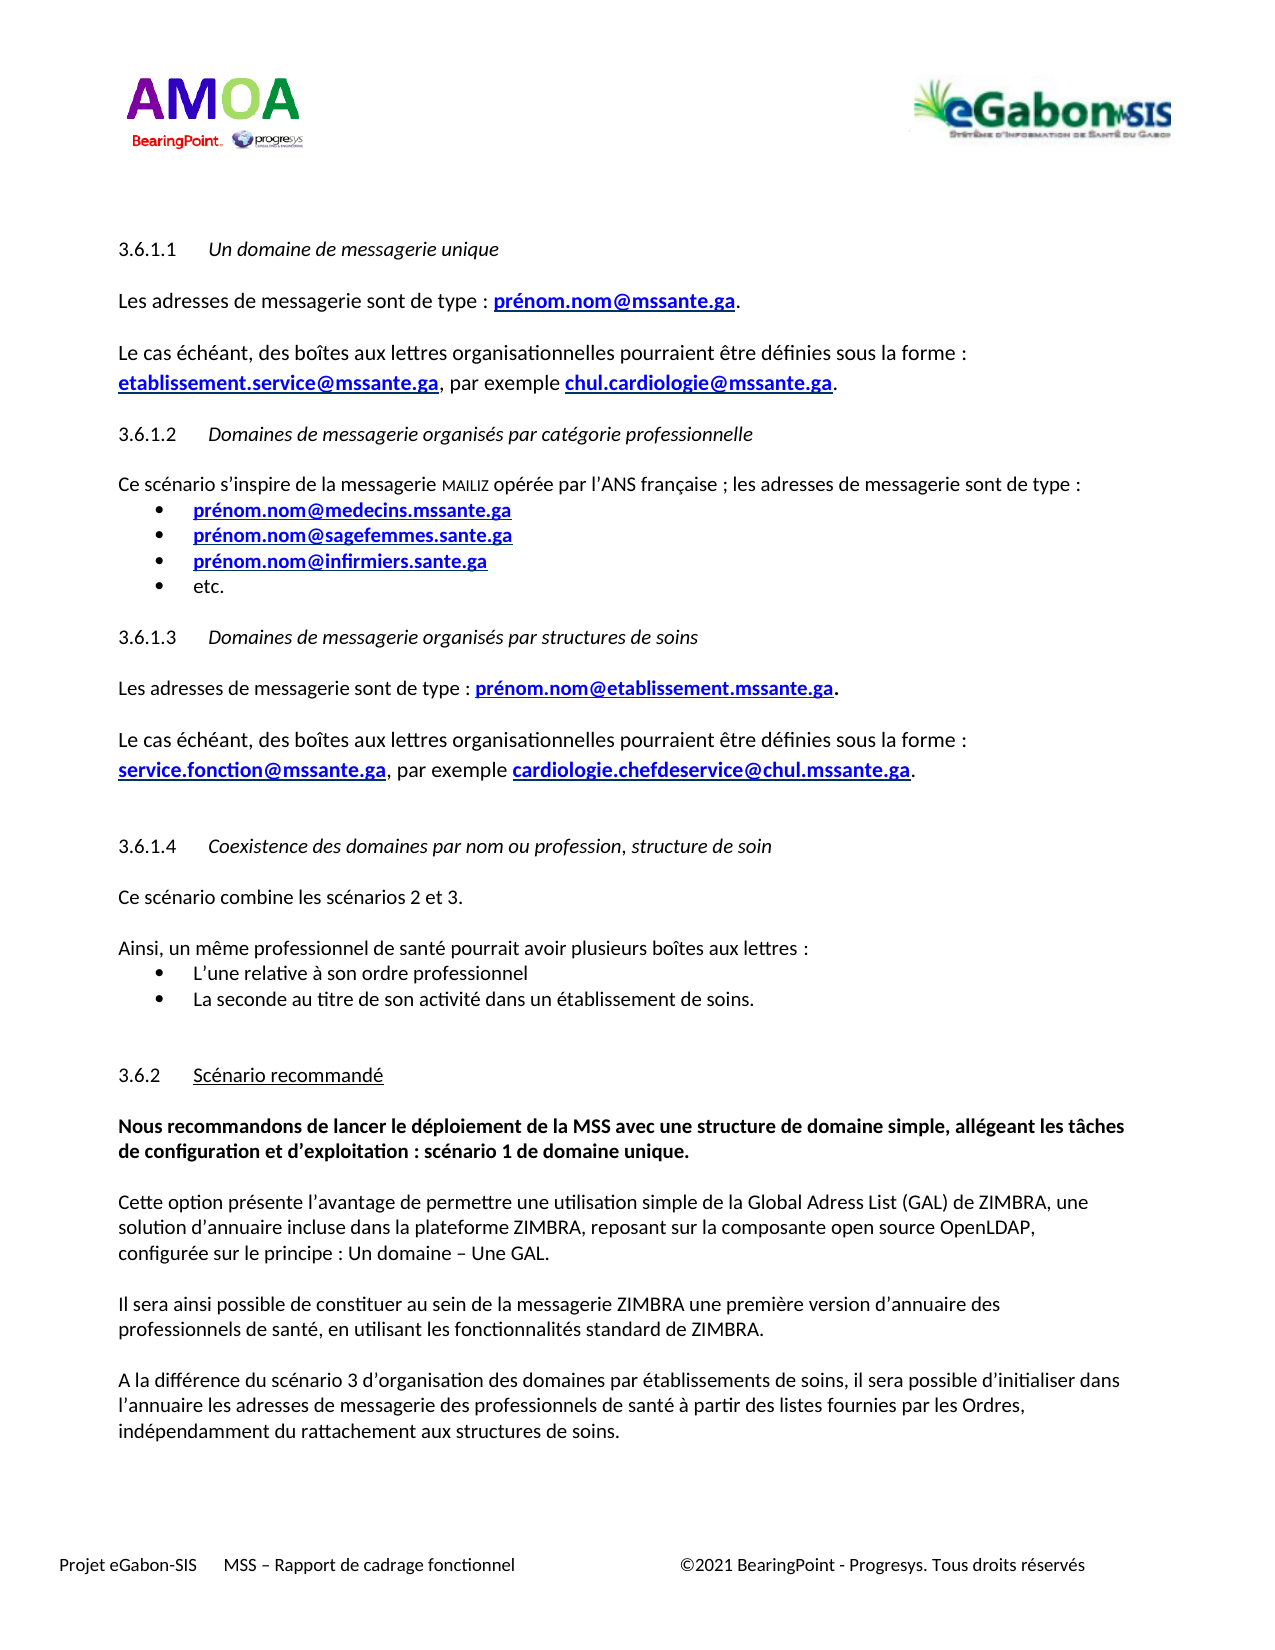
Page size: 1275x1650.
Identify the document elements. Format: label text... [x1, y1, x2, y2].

text Ainsi, un même professionnel de santé pourrait avoir plusieurs boîtes aux lettres : [118, 935, 1127, 960]
list prénom.nom@medecins.mssante.ga [156, 497, 1127, 522]
text Cette option présente l’avantage de permettre une utilisation simple de la Global Adress List (GAL) de ZIMBRA, une solution d’annuaire incluse dans la plateforme ZIMBRA, reposant sur la composante open source OpenLDAP, configurée sur le principe : Un domaine – Une GAL. [118, 1189, 1127, 1265]
list prénom.nom@infirmiers.sante.ga [156, 548, 1127, 573]
text A la différence du scénario 3 d’organisation des domaines par établissements de soins, il sera possible d’initialiser dans l’annuaire les adresses de messagerie des professionnels de santé à partir des listes fournies par les Ordres, indépendamment du rattachement aux structures de soins. [118, 1367, 1127, 1443]
text Nous recommandons de lancer le déploiement de la MSS avec une structure de domaine simple, allégeant les tâches de configuration et d’exploitation : scénario 1 de domaine unique. [118, 1113, 1127, 1164]
text Le cas échéant, des boîtes aux lettres organisationnelles pourraient être définies sous la forme : etablissement.service@mssante.ga, par exemple chul.cardiologie@mssante.ga. [118, 339, 1127, 396]
subtitle Domaines de messagerie organisés par catégorie professionnelle [118, 421, 1127, 446]
text Ce scénario s’inspire de la messagerie mailiz opérée par l’ANS française ; les adresses de messagerie sont de type : [118, 472, 1127, 497]
text Ce scénario combine les scénarios 2 et 3. [118, 884, 1127, 909]
picture [118, 70, 309, 157]
text Les adresses de messagerie sont de type : prénom.nom@mssante.ga. [118, 287, 1127, 314]
subtitle Coexistence des domaines par nom ou profession, structure de soin [118, 833, 1127, 859]
subtitle Un domaine de messagerie unique [118, 236, 1127, 262]
text Le cas échéant, des boîtes aux lettres organisationnelles pourraient être définies sous la forme : service.fonction@mssante.ga, par exemple cardiologie.chefdeservice@chul.mssante.ga. [118, 726, 1127, 783]
subtitle Scénario recommandé [118, 1062, 1127, 1087]
subtitle Domaines de messagerie organisés par structures de soins [118, 624, 1127, 649]
list La seconde au titre de son activité dans un établissement de soins. [156, 986, 1127, 1011]
text Il sera ainsi possible de constituer au sein de la messagerie ZIMBRA une première version d’annuaire des professionnels de santé, en utilisant les fonctionnalités standard de ZIMBRA. [118, 1291, 1127, 1342]
picture [908, 75, 1171, 147]
list etc. [156, 573, 1127, 599]
list L’une relative à son ordre professionnel [156, 960, 1127, 986]
text Les adresses de messagerie sont de type : prénom.nom@etablissement.mssante.ga. [118, 675, 1127, 700]
list prénom.nom@sagefemmes.sante.ga [156, 522, 1127, 548]
